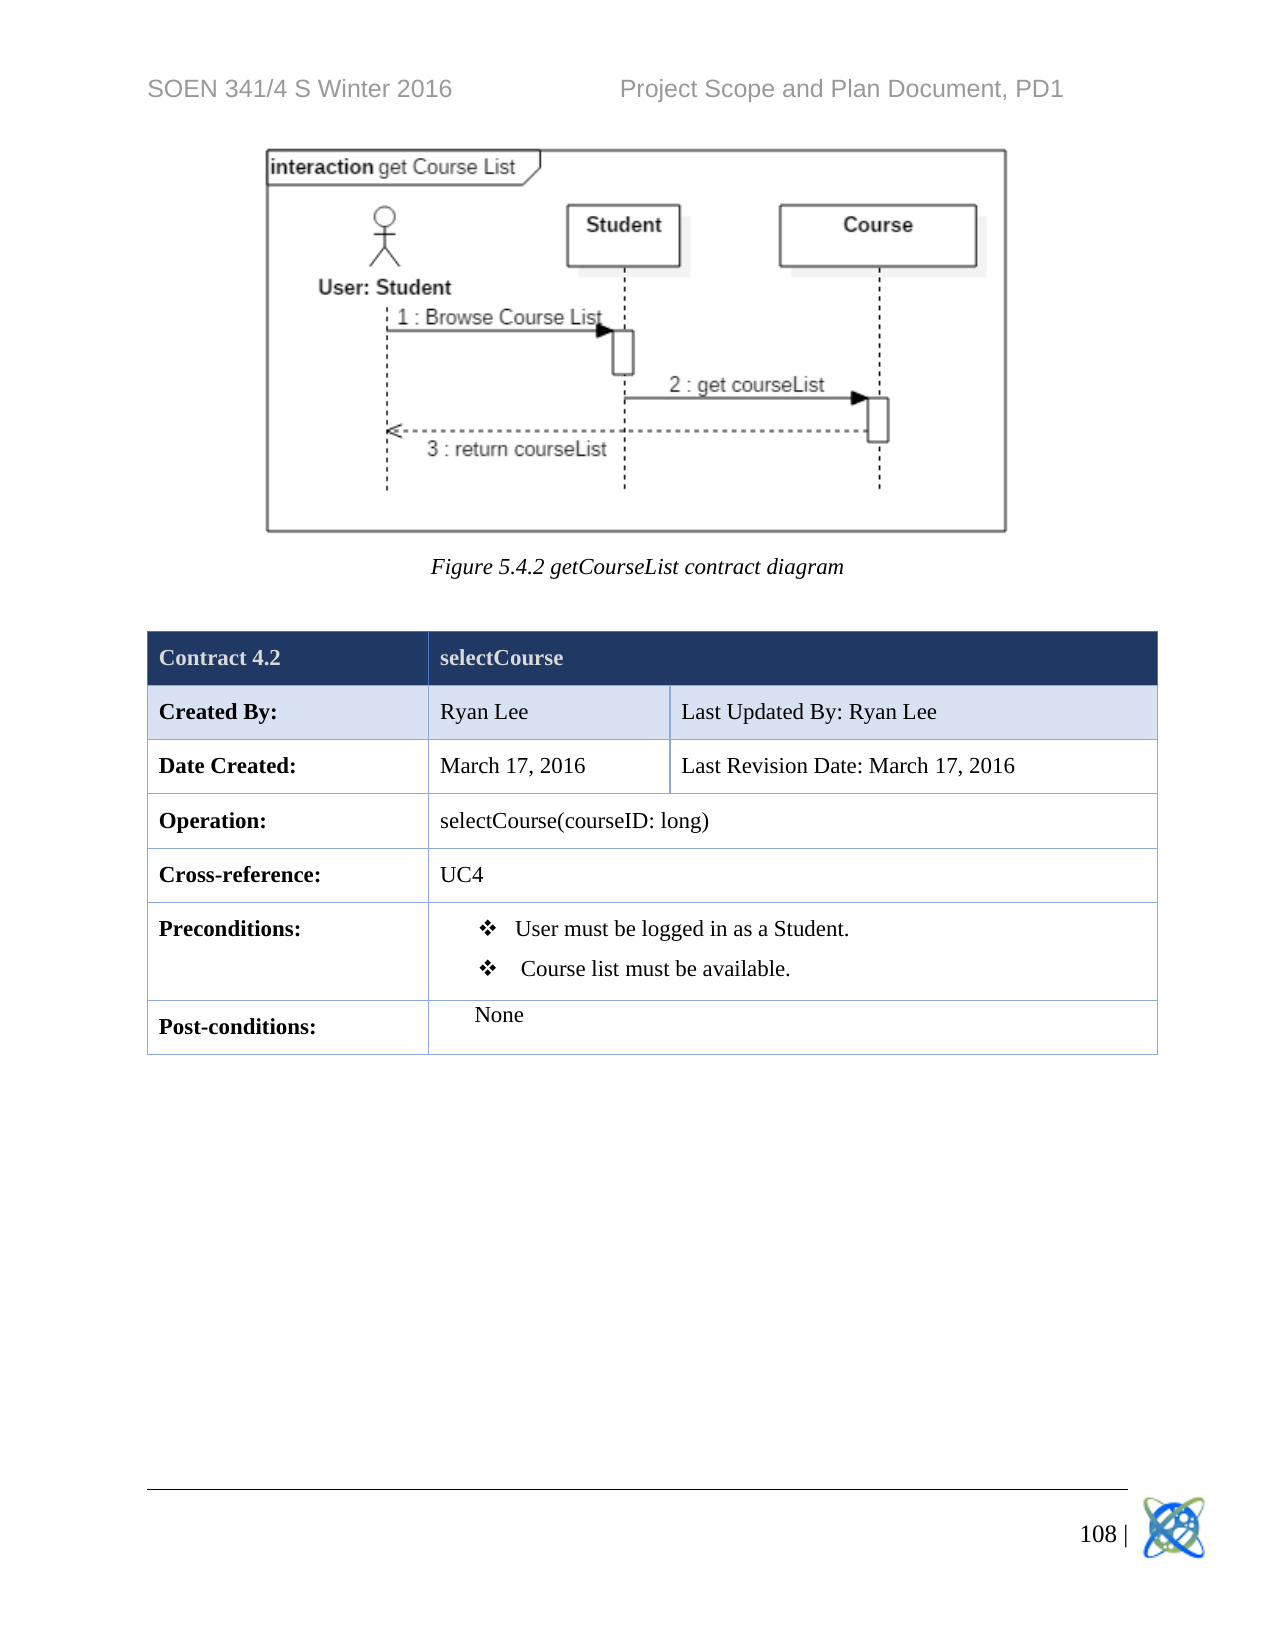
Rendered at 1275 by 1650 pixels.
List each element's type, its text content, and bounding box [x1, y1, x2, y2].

table_header selectCourse [429, 632, 1157, 685]
picture [1123, 1490, 1224, 1566]
table_cell User must be logged in as a Student. Course list must be available. [429, 903, 1157, 1000]
table_cell None [429, 1001, 1157, 1054]
table_cell Created By: [148, 686, 428, 739]
table_cell Ryan Lee [429, 686, 669, 739]
table_cell Cross-reference: [148, 849, 428, 902]
table_cell Operation: [148, 794, 428, 847]
table_cell Preconditions: [148, 903, 428, 1000]
table_cell Post-conditions: [148, 1001, 428, 1054]
table_cell selectCourse(courseID: long) [429, 794, 1157, 847]
table_cell Date Created: [148, 740, 428, 793]
table_cell UC4 [429, 849, 1157, 902]
table_cell Last Revision Date: March 17, 2016 [671, 740, 1157, 793]
table_cell Last Updated By: Ryan Lee [671, 686, 1157, 739]
text Figure 5.4.2 getCourseList contract diagram [147, 553, 1128, 579]
table_cell March 17, 2016 [429, 740, 669, 793]
picture [263, 147, 1012, 541]
table_header Contract 4.2 [148, 632, 428, 685]
